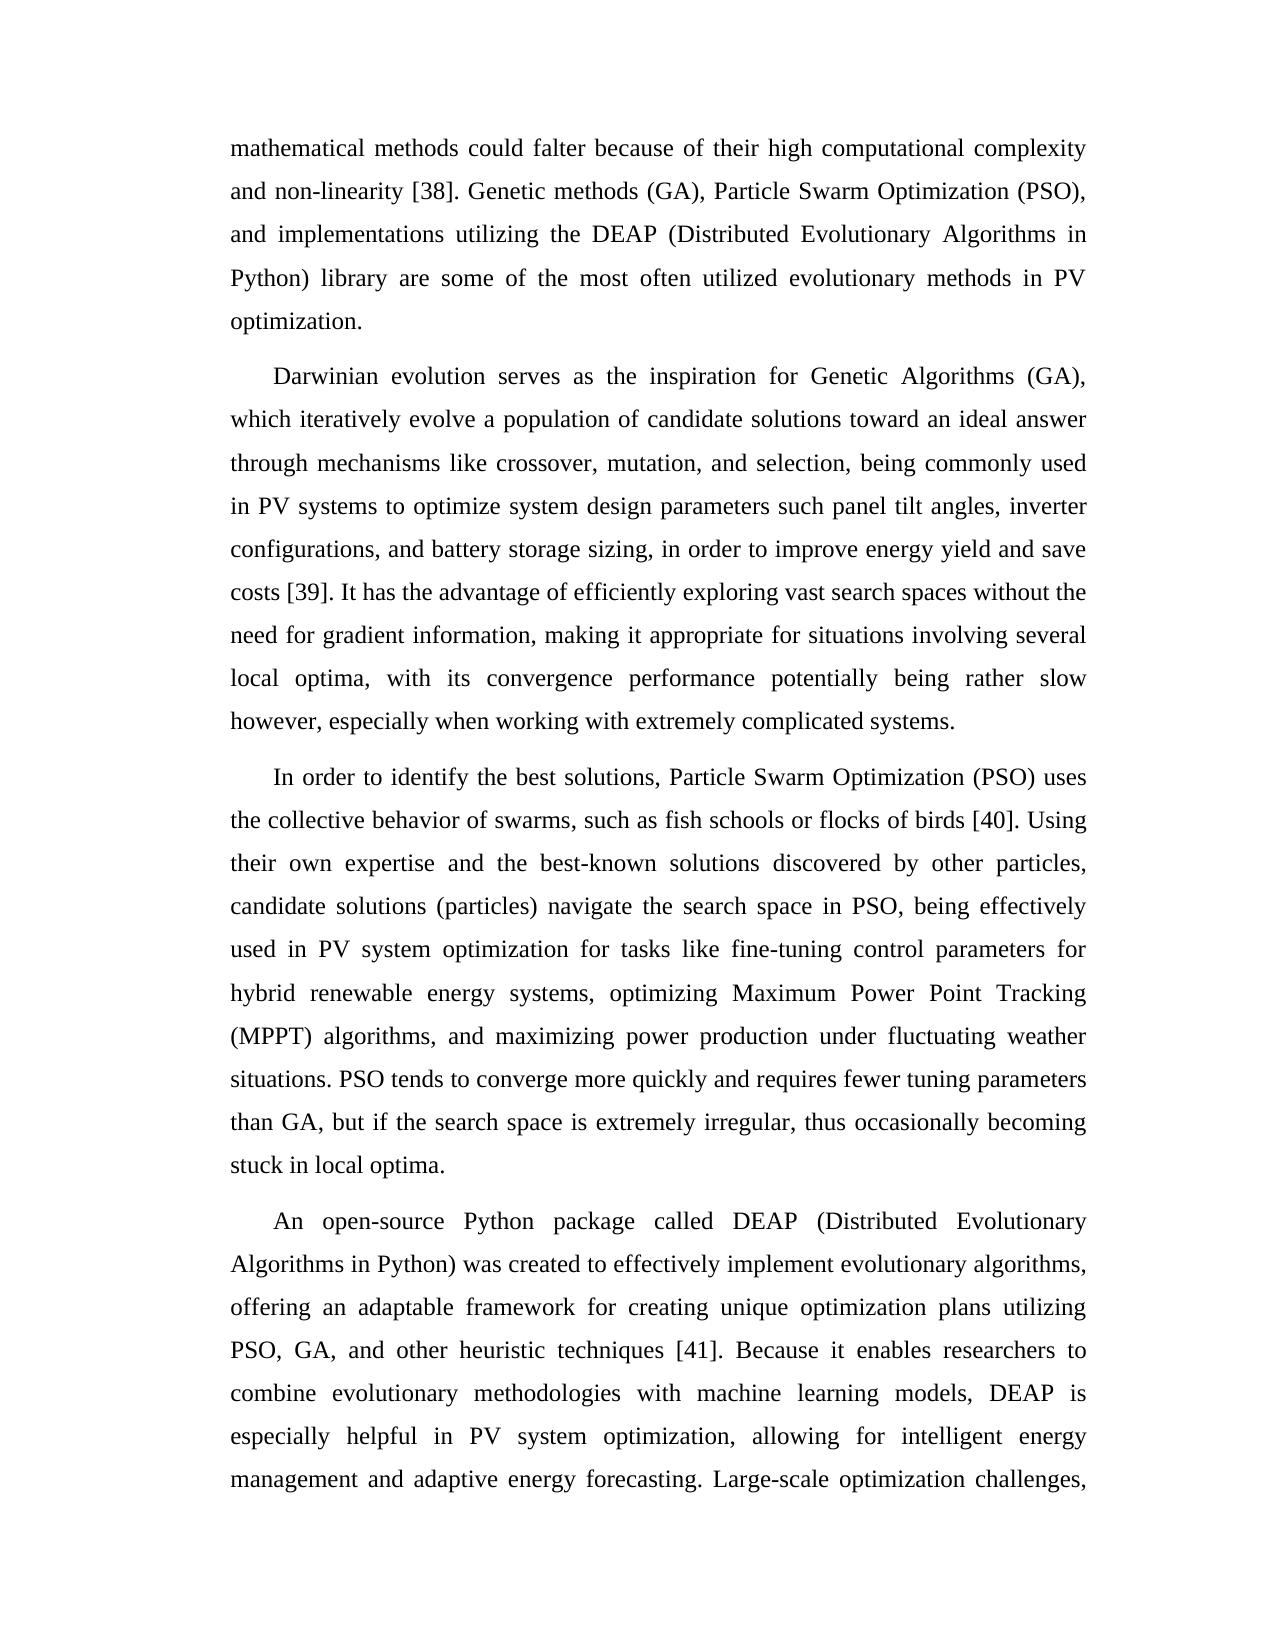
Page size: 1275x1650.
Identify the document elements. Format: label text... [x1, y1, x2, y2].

text Darwinian evolution serves as the inspiration for Genetic Algorithms (GA), which iteratively evolve a population of candidate solutions toward an ideal answer through mechanisms like crossover, mutation, and selection, being commonly used in PV systems to optimize system design parameters such panel tilt angles, inverter configurations, and battery storage sizing, in order to improve energy yield and save costs [39]. It has the advantage of efficiently exploring vast search spaces without the need for gradient information, making it appropriate for situations involving several local optima, with its convergence performance potentially being rather slow however, especially when working with extremely complicated systems. [230, 361, 1087, 735]
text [230, 133, 1087, 334]
text In order to identify the best solutions, Particle Swarm Optimization (PSO) uses the collective behavior of swarms, such as fish schools or flocks of birds [40]. Using their own expertise and the best-known solutions discovered by other particles, candidate solutions (particles) navigate the search space in PSO, being effectively used in PV system optimization for tasks like fine-tuning control parameters for hybrid renewable energy systems, optimizing Maximum Power Point Tracking (MPPT) algorithms, and maximizing power production under fluctuating weather situations. PSO tends to converge more quickly and requires fewer tuning parameters than GA, but if the search space is extremely irregular, thus occasionally becoming stuck in local optima. [230, 762, 1087, 1179]
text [230, 1206, 1087, 1493]
